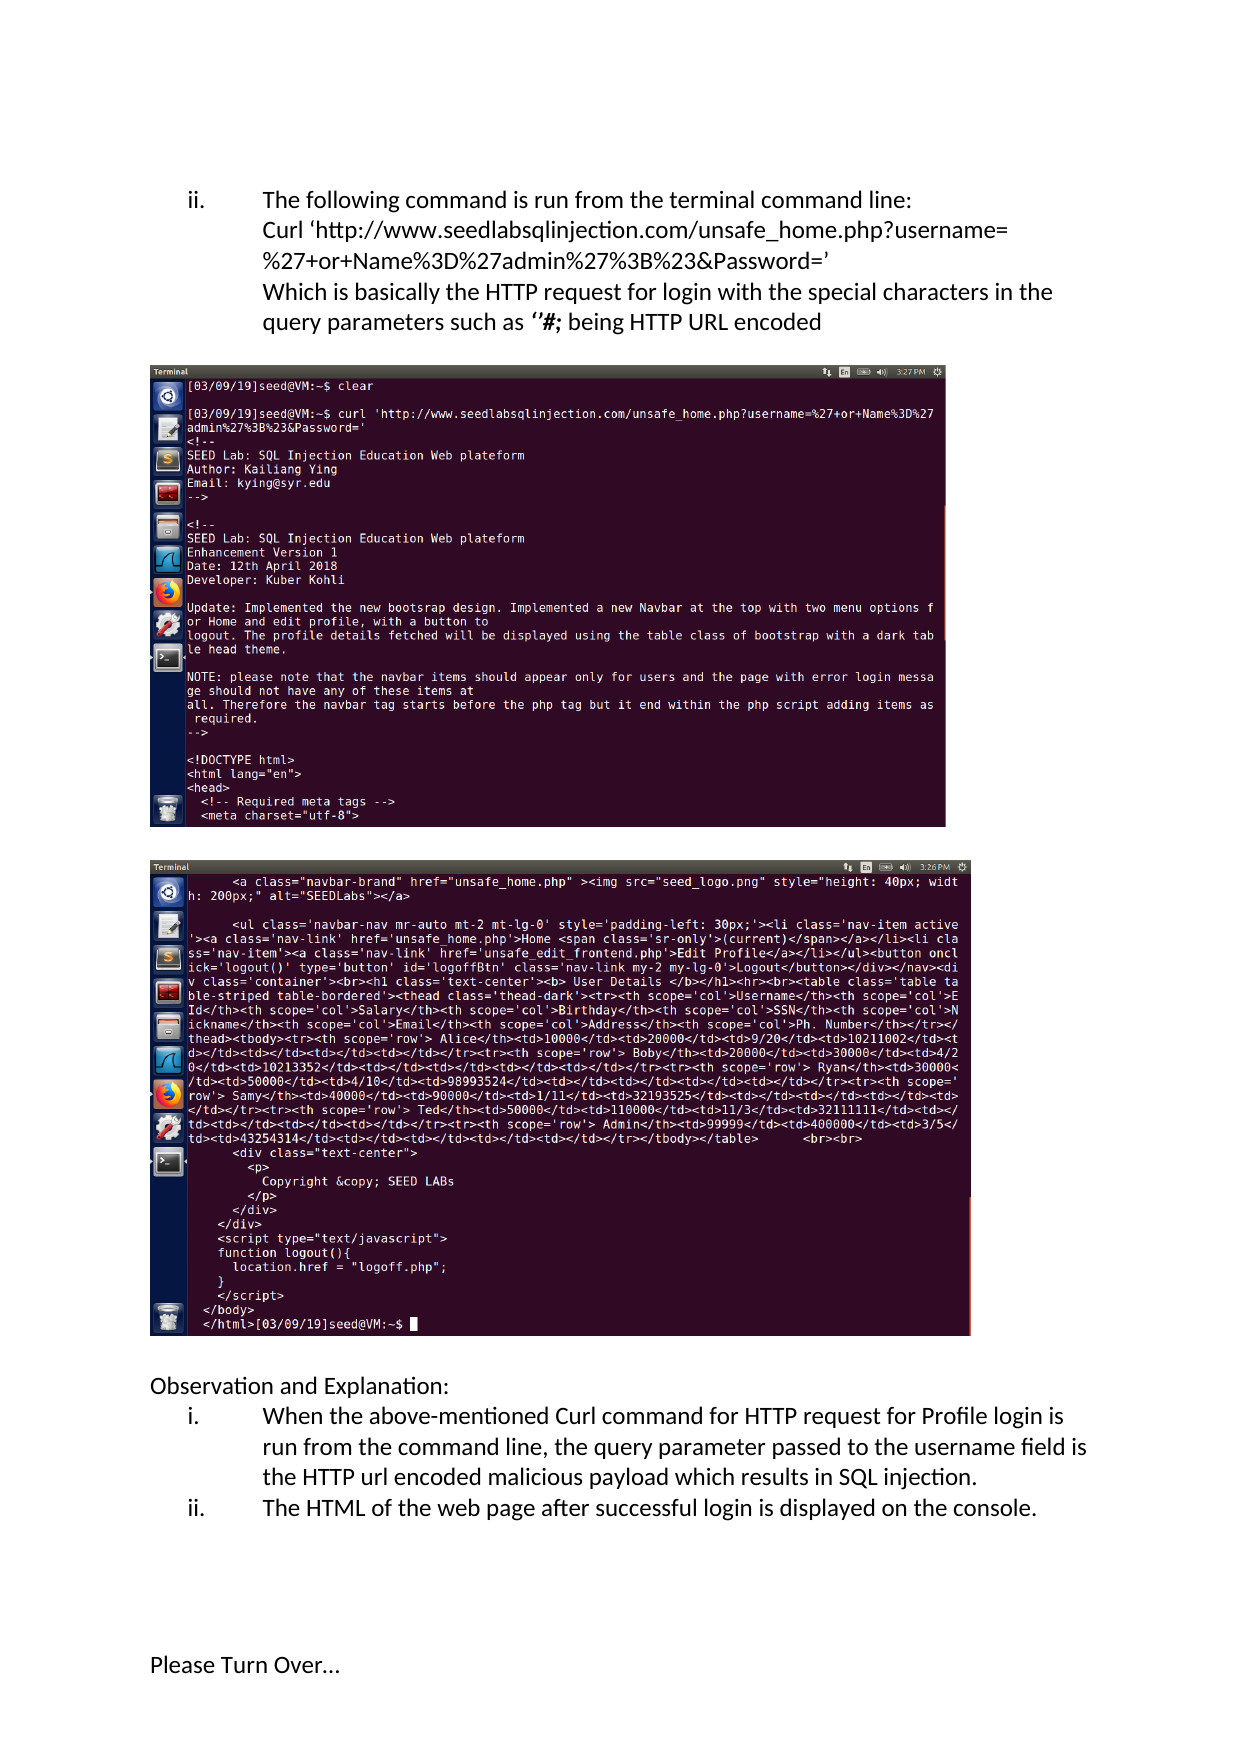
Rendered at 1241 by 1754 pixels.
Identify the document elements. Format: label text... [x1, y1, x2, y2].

list Which is basically the HTTP request for login with the special characters in the query parameters such as ‘’#; being HTTP URL encoded [262, 276, 1090, 337]
list When the above-mentioned Curl command for HTTP request for Profile login is run from the command line, the query parameter passed to the username field is the HTTP url encoded malicious payload which results in SQL injection. [187, 1400, 1090, 1492]
list Curl ‘http://www.seedlabsqlinjection.com/unsafe_home.php?username=%27+or+Name%3D%27admin%27%3B%23&Password=’ [262, 214, 1090, 276]
picture [150, 365, 946, 827]
text Observation and Explanation: [150, 1370, 1090, 1400]
list The following command is run from the terminal command line: [187, 184, 1090, 214]
list The HTML of the web page after successful login is displayed on the console. [187, 1492, 1090, 1522]
picture [150, 860, 971, 1336]
